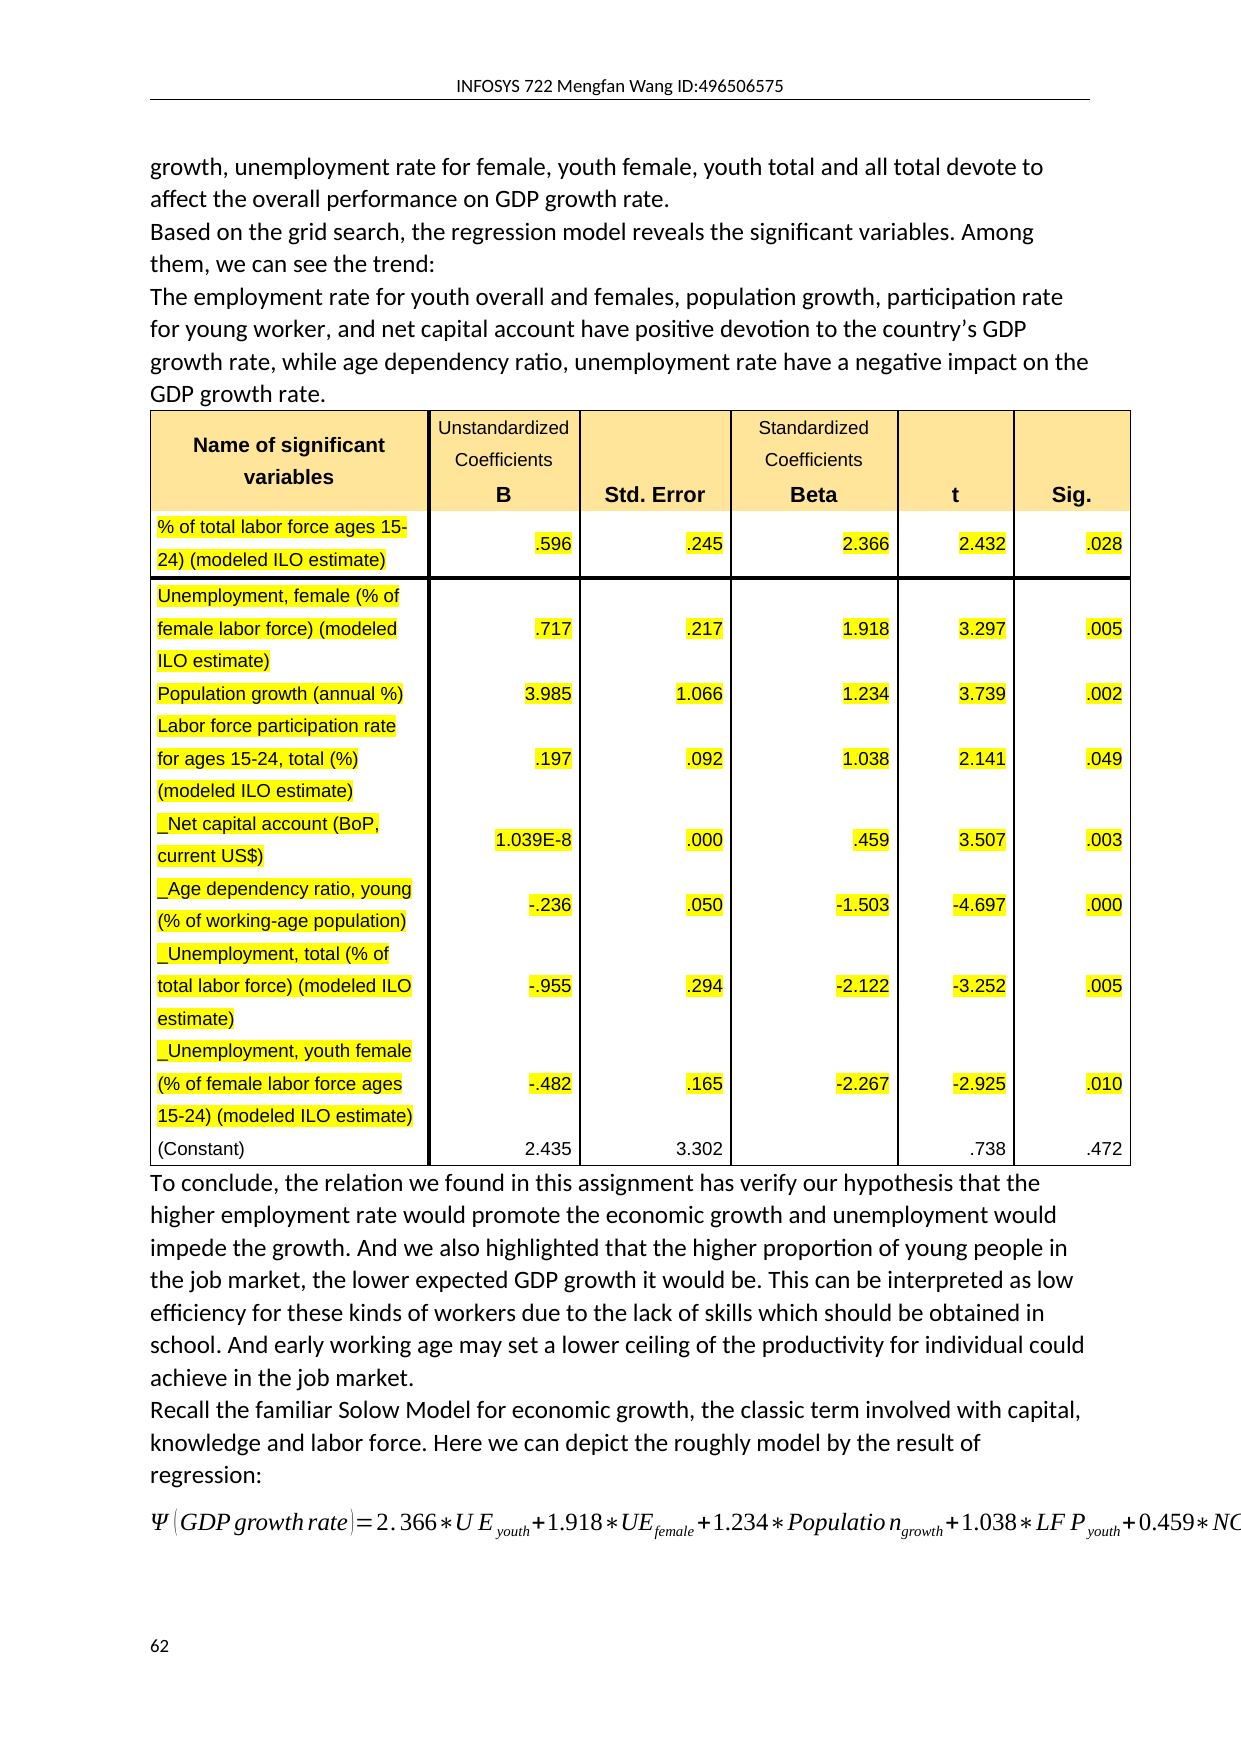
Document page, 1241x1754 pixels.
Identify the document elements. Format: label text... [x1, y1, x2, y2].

table_cell .002 [1015, 677, 1130, 710]
table_cell Beta [732, 476, 897, 511]
table_cell .010 [1015, 1035, 1130, 1132]
table_cell -3.252 [899, 937, 1013, 1035]
table_cell 2.432 [899, 511, 1013, 576]
table_header [899, 411, 1013, 476]
table_cell _Net capital account (BoP, current US$) [151, 807, 427, 872]
table_cell 2.435 [431, 1132, 579, 1165]
table_cell % of total labor force ages 15-24) (modeled ILO estimate) [151, 511, 427, 576]
table_cell 3.302 [581, 1132, 730, 1165]
table_cell .005 [1015, 937, 1130, 1035]
table_cell Unemployment, female (% of female labor force) (modeled ILO estimate) [151, 580, 427, 677]
table_header Name of significant variables [151, 411, 427, 511]
table_cell 3.507 [899, 807, 1013, 872]
table_cell .197 [431, 710, 579, 807]
table_cell .005 [1015, 580, 1130, 677]
table_cell Sig. [1015, 476, 1130, 511]
text To conclude, the relation we found in this assignment has verify our hypothesis that the higher employment rate would promote the economic growth and unemployment would impede the growth. And we also highlighted that the higher proportion of young people in the job market, the lower expected GDP growth it would be. This can be interpreted as low efficiency for these kinds of workers due to the lack of skills which should be obtained in school. And early working age may set a lower ceiling of the productivity for individual could achieve in the job market. [150, 1166, 1090, 1393]
table_cell [732, 1132, 897, 1165]
table_cell .165 [581, 1035, 730, 1132]
table_cell -1.503 [732, 872, 897, 937]
table_cell .738 [899, 1132, 1013, 1165]
table_header [581, 411, 730, 476]
table_cell .049 [1015, 710, 1130, 807]
table_cell 1.066 [581, 677, 730, 710]
table_cell (Constant) [151, 1132, 427, 1165]
table_cell .028 [1015, 511, 1130, 576]
table_cell B [431, 476, 579, 511]
text Recall the familiar Solow Model for economic growth, the classic term involved with capital, knowledge and labor force. Here we can depict the roughly model by the result of regression: [150, 1393, 1090, 1491]
table_cell .050 [581, 872, 730, 937]
table_cell 3.739 [899, 677, 1013, 710]
table_header Standardized Coefficients [732, 411, 897, 476]
table_cell .217 [581, 580, 730, 677]
table_cell .000 [581, 807, 730, 872]
table_cell .000 [1015, 872, 1130, 937]
table_cell 3.985 [431, 677, 579, 710]
table_cell Labor force participation rate for ages 15-24, total (%) (modeled ILO estimate) [151, 710, 427, 807]
table_cell 3.297 [899, 580, 1013, 677]
table_header Unstandardized Coefficients [431, 411, 579, 476]
table_cell Std. Error [581, 476, 730, 511]
table_cell 2.141 [899, 710, 1013, 807]
table_cell -4.697 [899, 872, 1013, 937]
table_cell 1.918 [732, 580, 897, 677]
table_cell .717 [431, 580, 579, 677]
table_cell -2.122 [732, 937, 897, 1035]
table_cell .003 [1015, 807, 1130, 872]
text Based on the grid search, the regression model reveals the significant variables. Among them, we can see the trend: [150, 215, 1090, 280]
table_cell -.482 [431, 1035, 579, 1132]
table_cell .596 [431, 511, 579, 576]
table_cell 1.234 [732, 677, 897, 710]
table_cell -.955 [431, 937, 579, 1035]
table_cell .092 [581, 710, 730, 807]
table_cell .245 [581, 511, 730, 576]
table_cell 1.038 [732, 710, 897, 807]
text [150, 150, 1090, 215]
text The employment rate for youth overall and females, population growth, participation rate for young worker, and net capital account have positive devotion to the country’s GDP growth rate, while age dependency ratio, unemployment rate have a negative impact on the GDP growth rate. [150, 280, 1090, 410]
table_cell t [899, 476, 1013, 511]
table_cell 2.366 [732, 511, 897, 576]
table_cell -.236 [431, 872, 579, 937]
table_cell -2.267 [732, 1035, 897, 1132]
table_cell _Unemployment, youth female (% of female labor force ages 15-24) (modeled ILO estimate) [151, 1035, 427, 1132]
table_cell 1.039E-8 [431, 807, 579, 872]
table_cell -2.925 [899, 1035, 1013, 1132]
table_cell .294 [581, 937, 730, 1035]
table_header [1015, 411, 1130, 476]
table_cell _Unemployment, total (% of total labor force) (modeled ILO estimate) [151, 937, 427, 1035]
table_cell .459 [732, 807, 897, 872]
table_cell .472 [1015, 1132, 1130, 1165]
table_cell _Age dependency ratio, young (% of working-age population) [151, 872, 427, 937]
table_cell Population growth (annual %) [151, 677, 427, 710]
